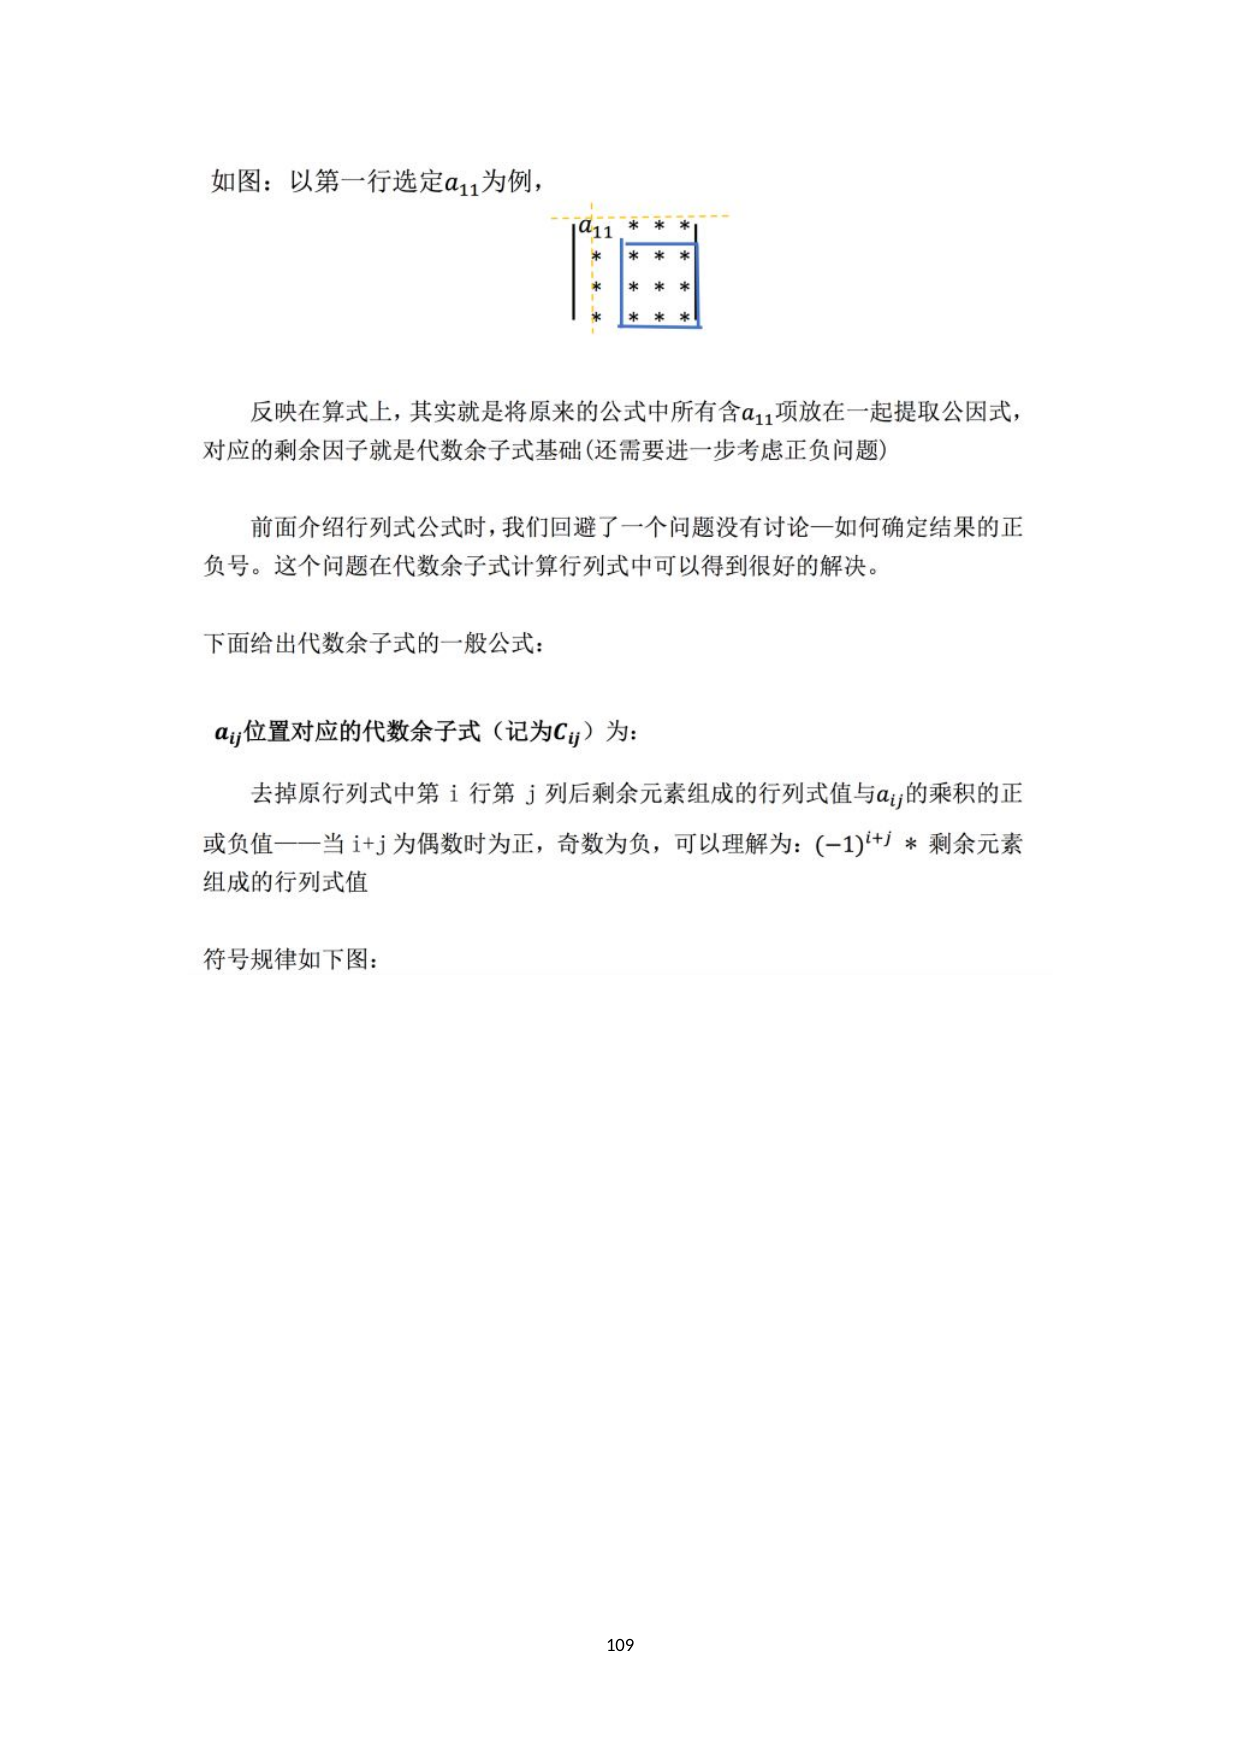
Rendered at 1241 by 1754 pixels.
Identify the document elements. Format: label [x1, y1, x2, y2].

picture [187, 389, 1053, 975]
picture [187, 162, 1053, 358]
